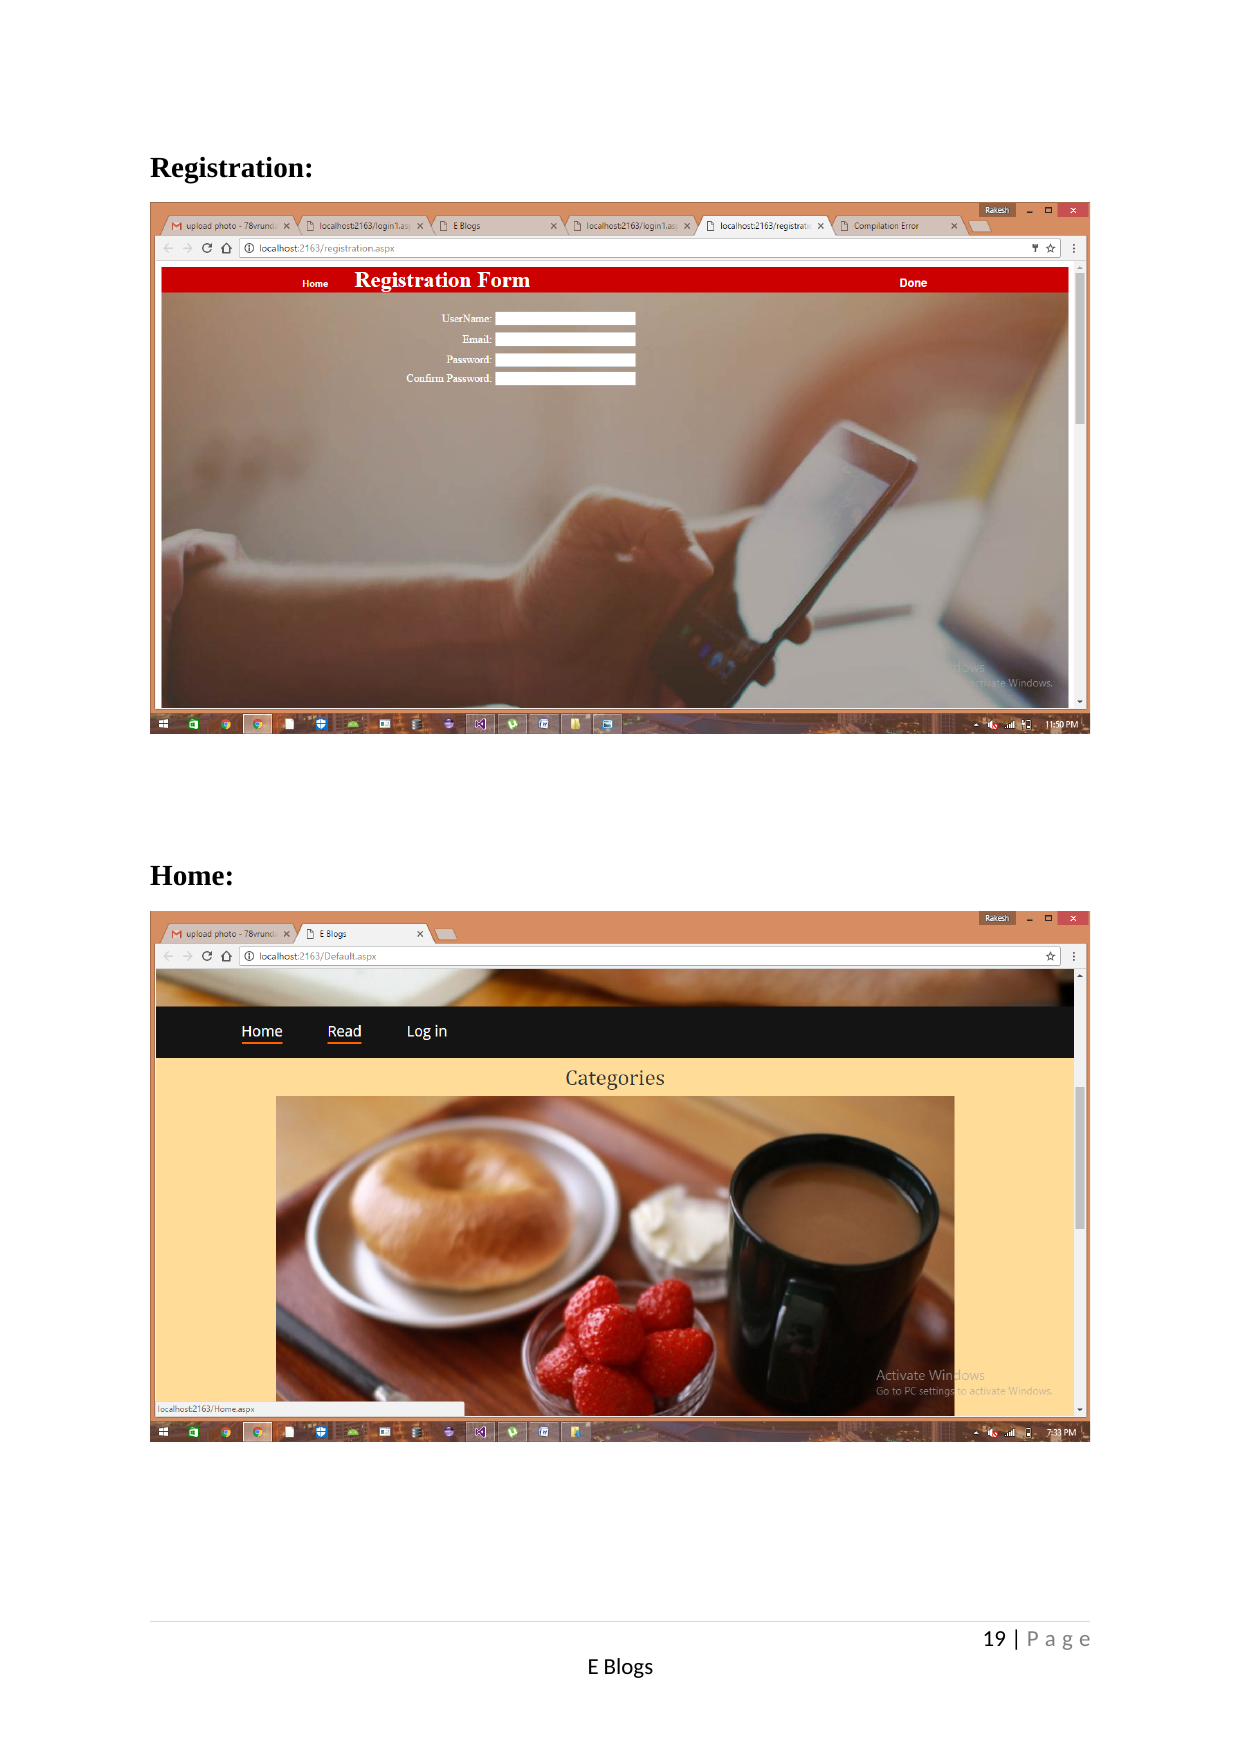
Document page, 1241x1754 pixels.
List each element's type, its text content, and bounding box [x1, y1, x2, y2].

text Home: [150, 858, 1090, 892]
picture [150, 911, 1091, 1442]
text Registration: [150, 150, 1090, 183]
picture [150, 202, 1091, 734]
